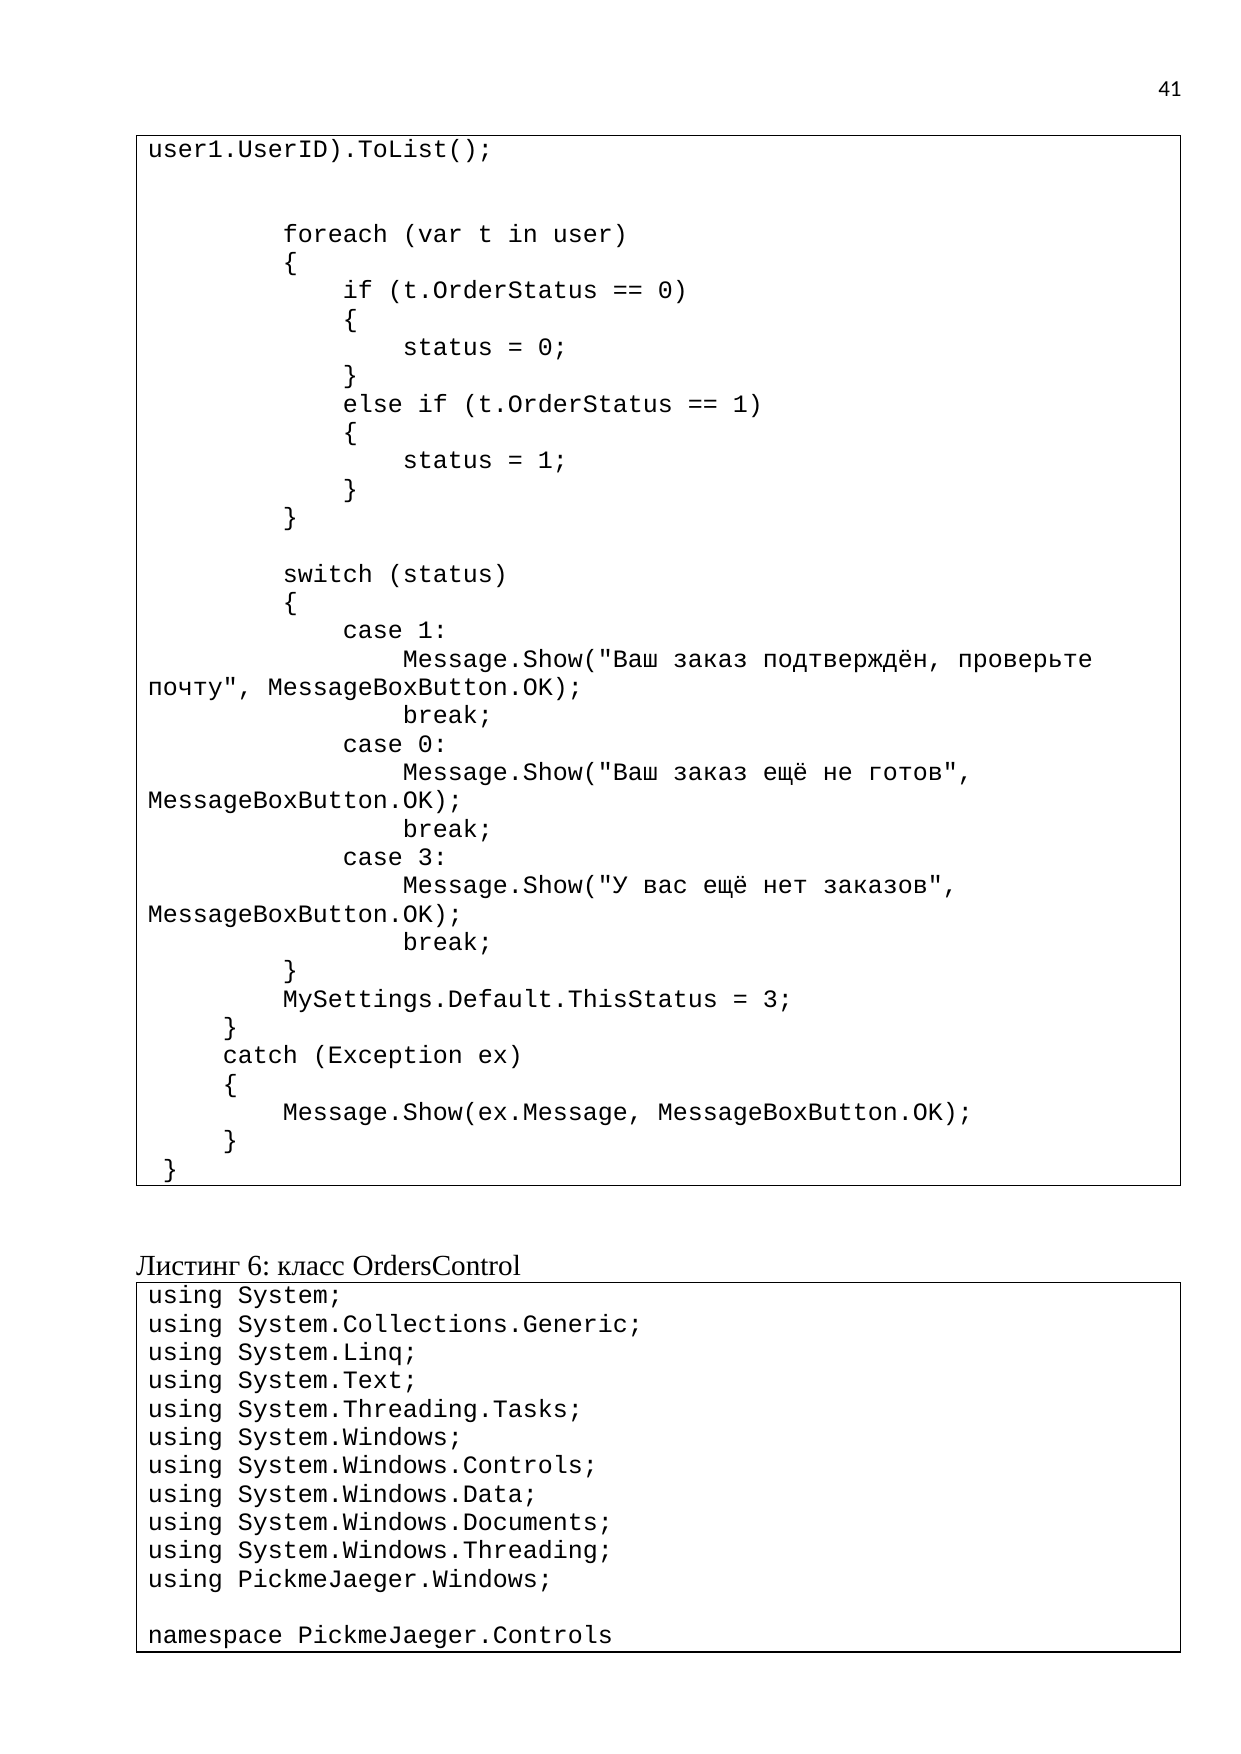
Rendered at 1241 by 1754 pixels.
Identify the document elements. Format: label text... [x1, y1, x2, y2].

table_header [137, 136, 1180, 1185]
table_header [137, 1283, 1180, 1651]
text Листинг 6: класс OrdersControl [136, 1248, 1181, 1282]
